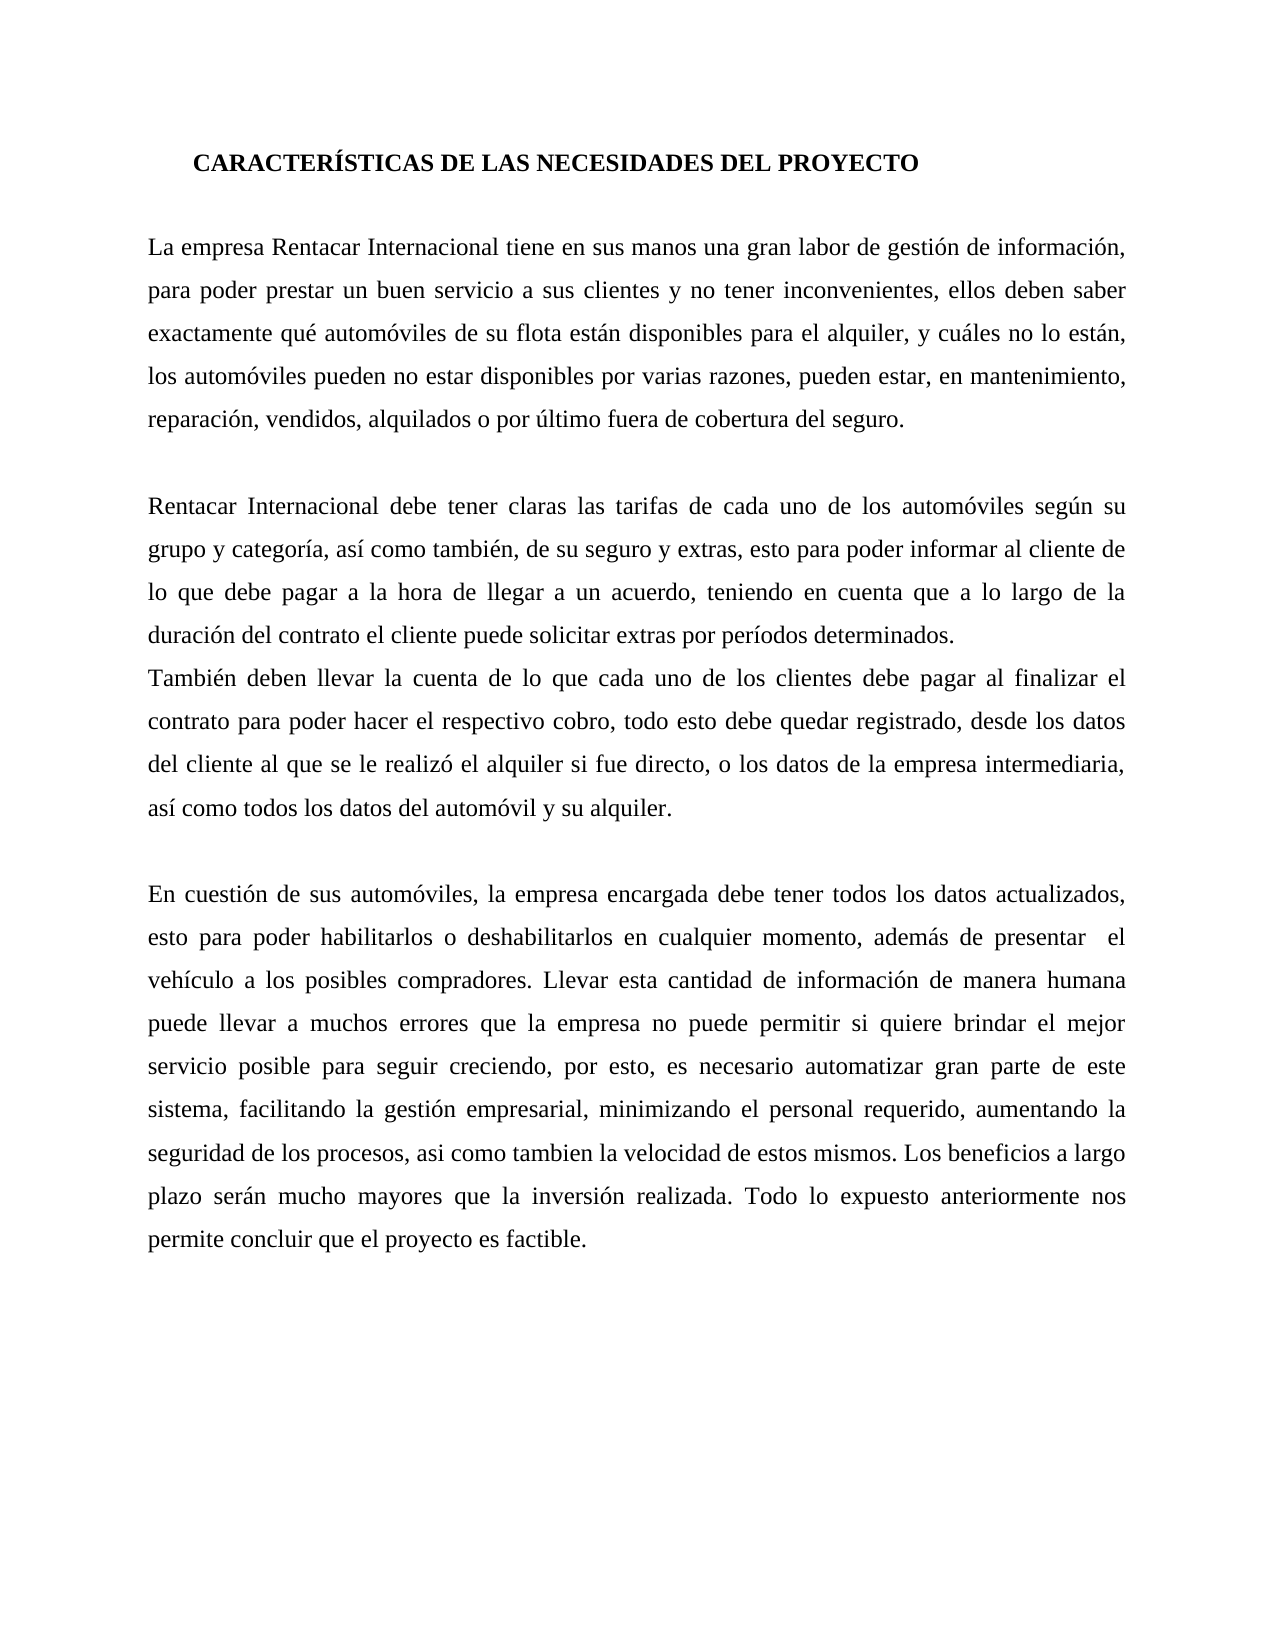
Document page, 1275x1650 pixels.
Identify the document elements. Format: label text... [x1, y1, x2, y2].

text La empresa Rentacar Internacional tiene en sus manos una gran labor de gestión de información, para poder prestar un buen servicio a sus clientes y no tener inconvenientes, ellos deben saber exactamente qué automóviles de su flota están disponibles para el alquiler, y cuáles no lo están, los automóviles pueden no estar disponibles por varias razones, pueden estar, en mantenimiento, reparación, vendidos, alquilados o por último fuera de cobertura del seguro. [148, 232, 1127, 433]
text En cuestión de sus automóviles, la empresa encargada debe tener todos los datos actualizados, esto para poder habilitarlos o deshabilitarlos en cualquier momento, además de presentar el vehículo a los posibles compradores. Llevar esta cantidad de información de manera humana puede llevar a muchos errores que la empresa no puede permitir si quiere brindar el mejor servicio posible para seguir creciendo, por esto, es necesario automatizar gran parte de este sistema, facilitando la gestión empresarial, minimizando el personal requerido, aumentando la seguridad de los procesos, asi como tambien la velocidad de estos mismos. Los beneficios a largo plazo serán mucho mayores que la inversión realizada. Todo lo expuesto anteriormente nos permite concluir que el proyecto es factible. [148, 879, 1127, 1253]
text Rentacar Internacional debe tener claras las tarifas de cada uno de los automóviles según su grupo y categoría, así como también, de su seguro y extras, esto para poder informar al cliente de lo que debe pagar a la hora de llegar a un acuerdo, teniendo en cuenta que a lo largo de la duración del contrato el cliente puede solicitar extras por períodos determinados. [148, 491, 1127, 649]
text También deben llevar la cuenta de lo que cada uno de los clientes debe pagar al finalizar el contrato para poder hacer el respectivo cobro, todo esto debe quedar registrado, desde los datos del cliente al que se le realizó el alquiler si fue directo, o los datos de la empresa intermediaria, así como todos los datos del automóvil y su alquiler. [148, 663, 1127, 821]
title CARACTERÍSTICAS DE LAS NECESIDADES DEL PROYECTO [193, 148, 1127, 176]
